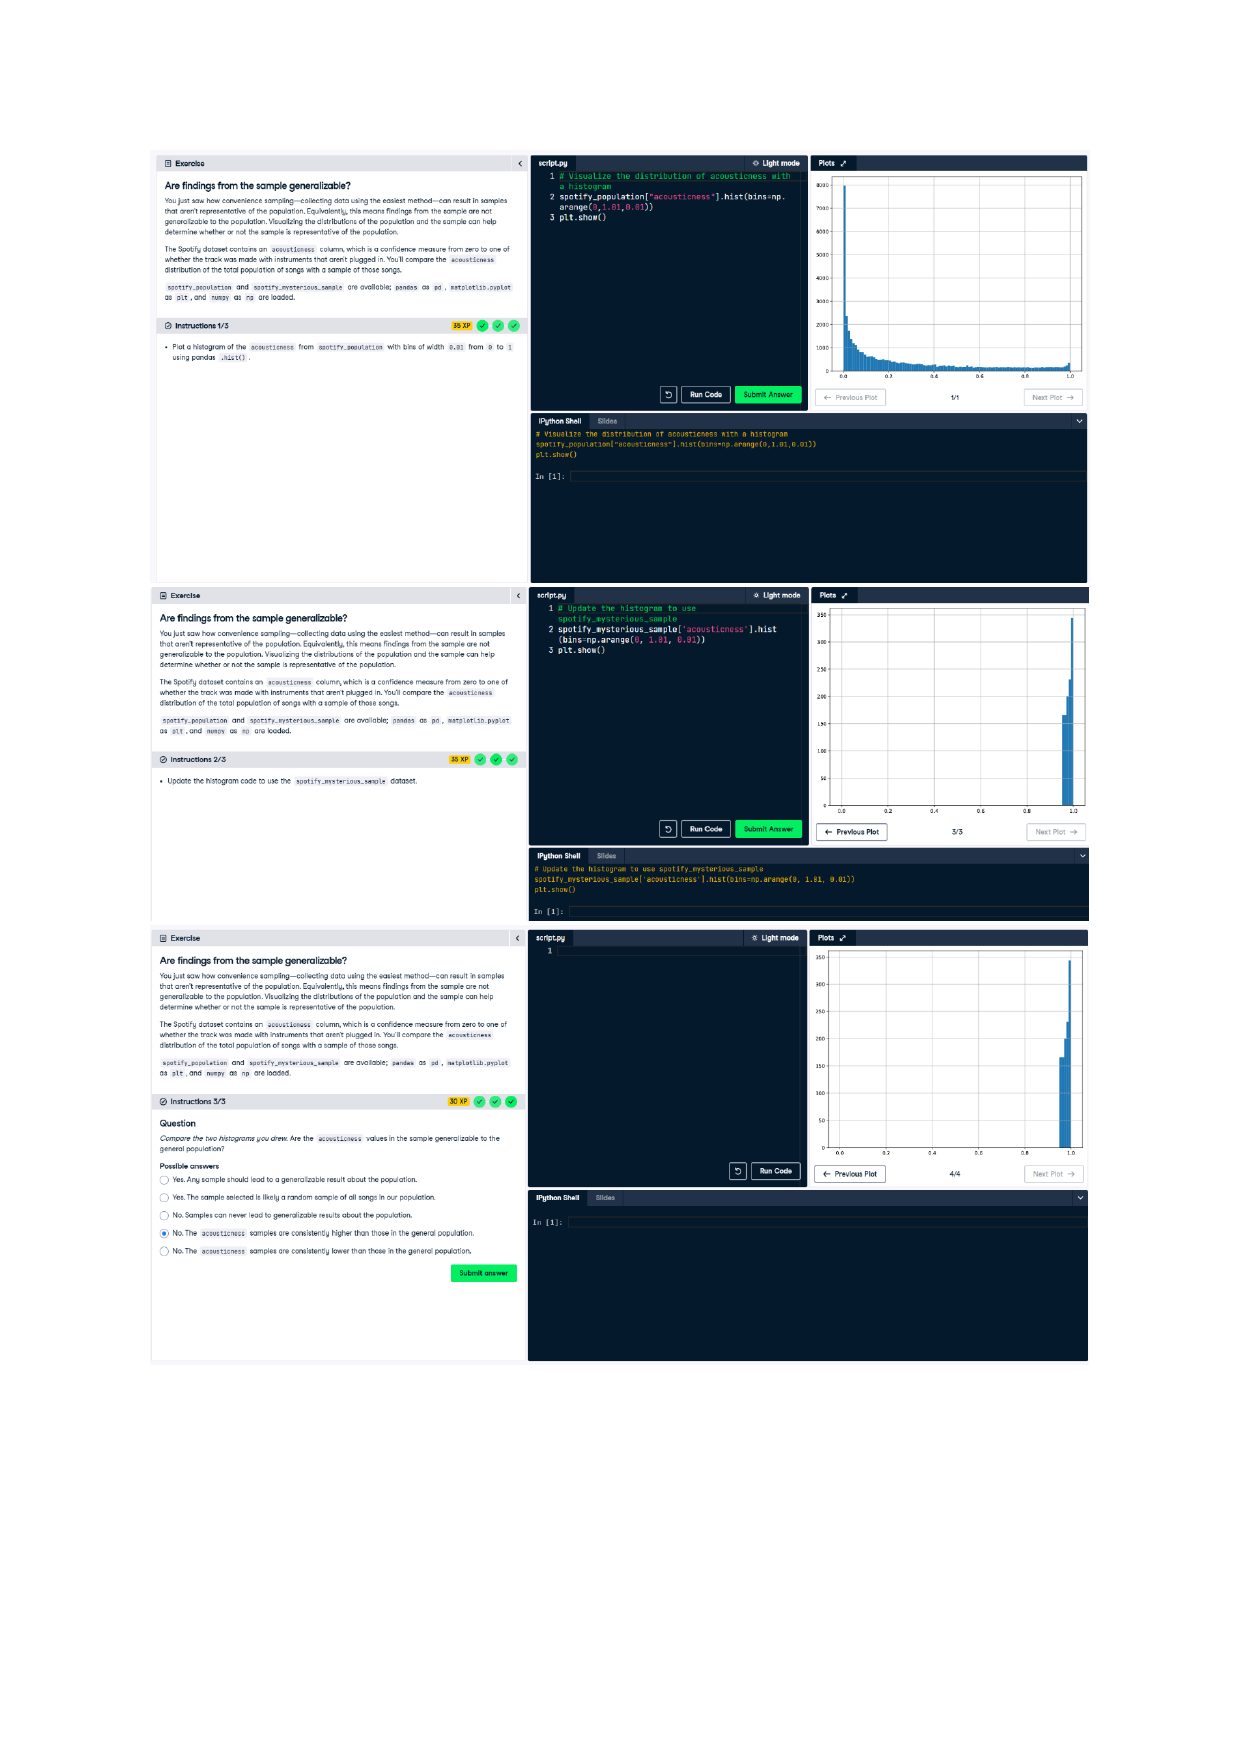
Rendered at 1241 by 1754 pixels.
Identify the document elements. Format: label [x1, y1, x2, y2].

picture [150, 587, 1089, 921]
picture [150, 150, 1091, 583]
picture [150, 925, 1089, 1365]
